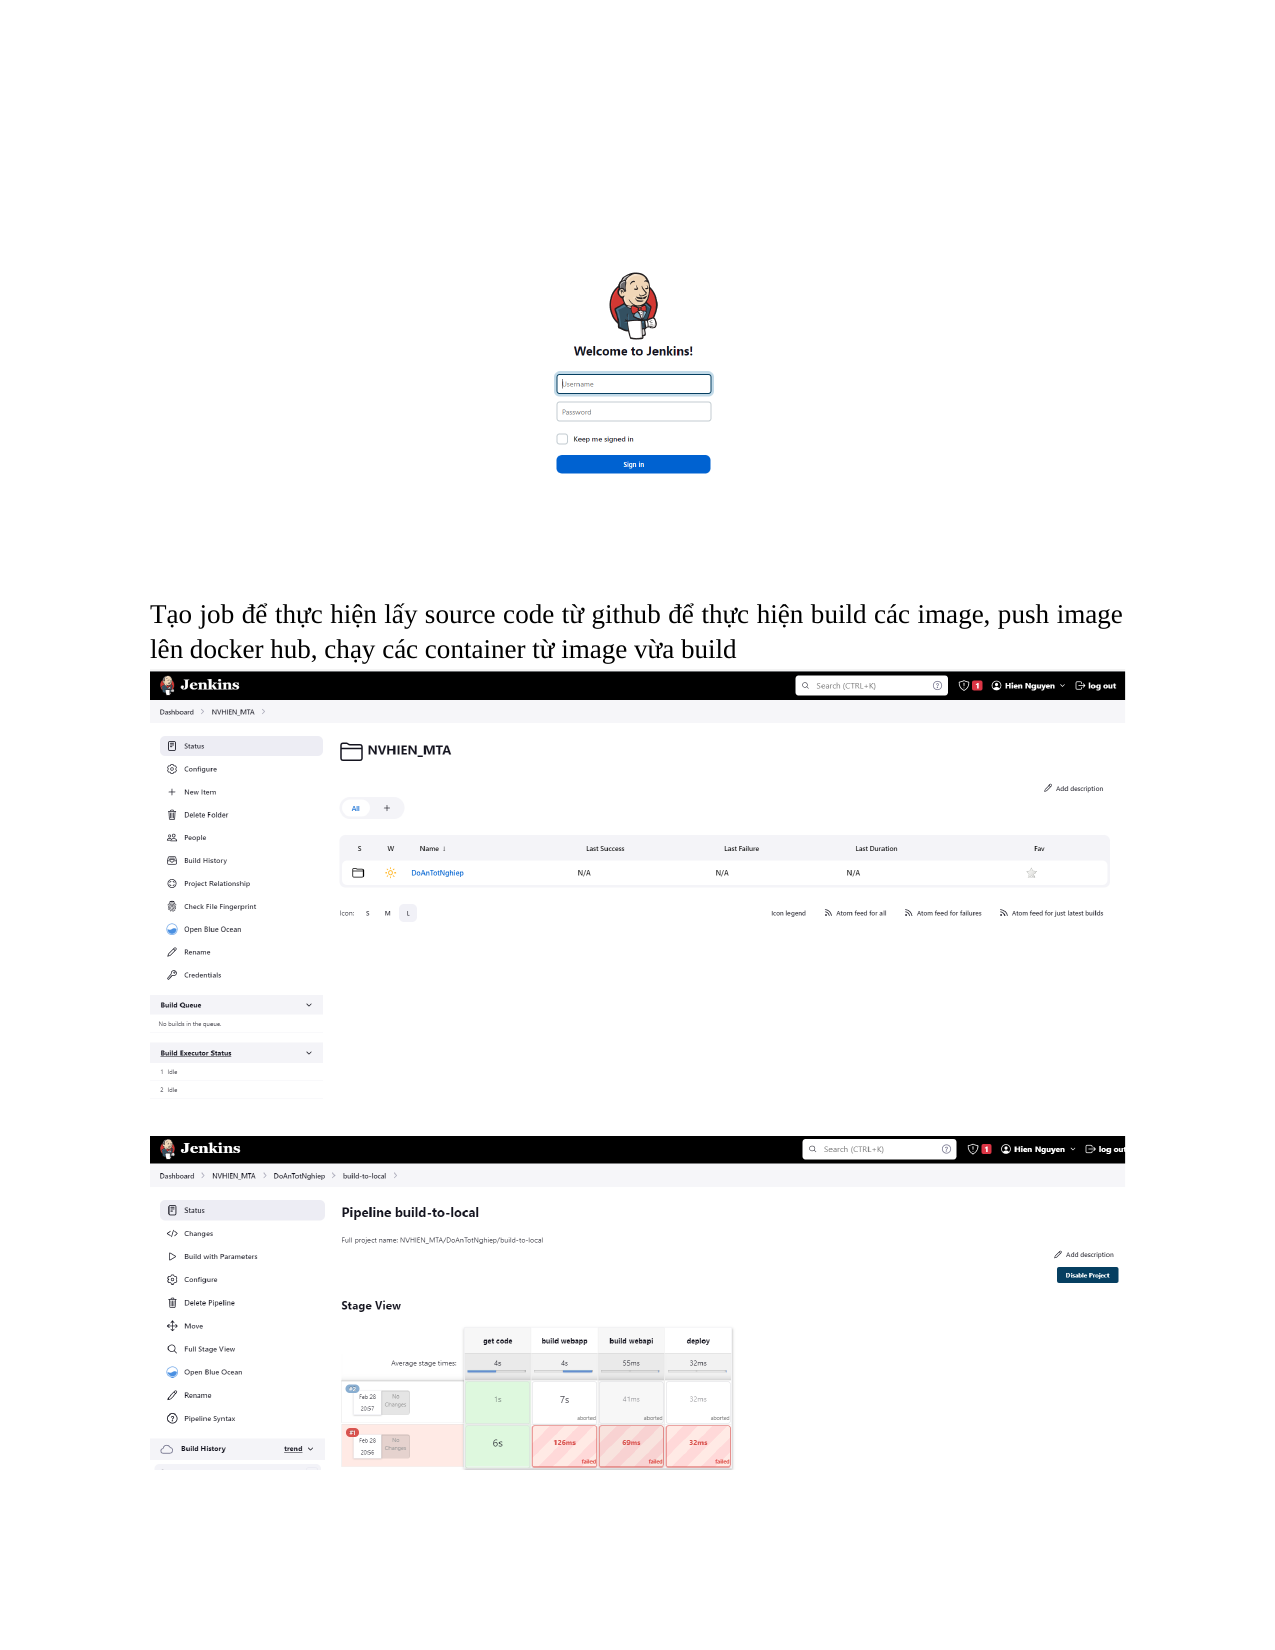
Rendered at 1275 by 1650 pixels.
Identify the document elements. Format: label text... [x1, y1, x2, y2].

picture [150, 1136, 1125, 1470]
picture [150, 669, 1125, 1133]
picture [150, 150, 1125, 594]
text Tạo job để thực hiện lấy source code từ github để thực hiện build các image, push image lên docker hub, chạy các container từ image vừa build [150, 598, 1125, 665]
